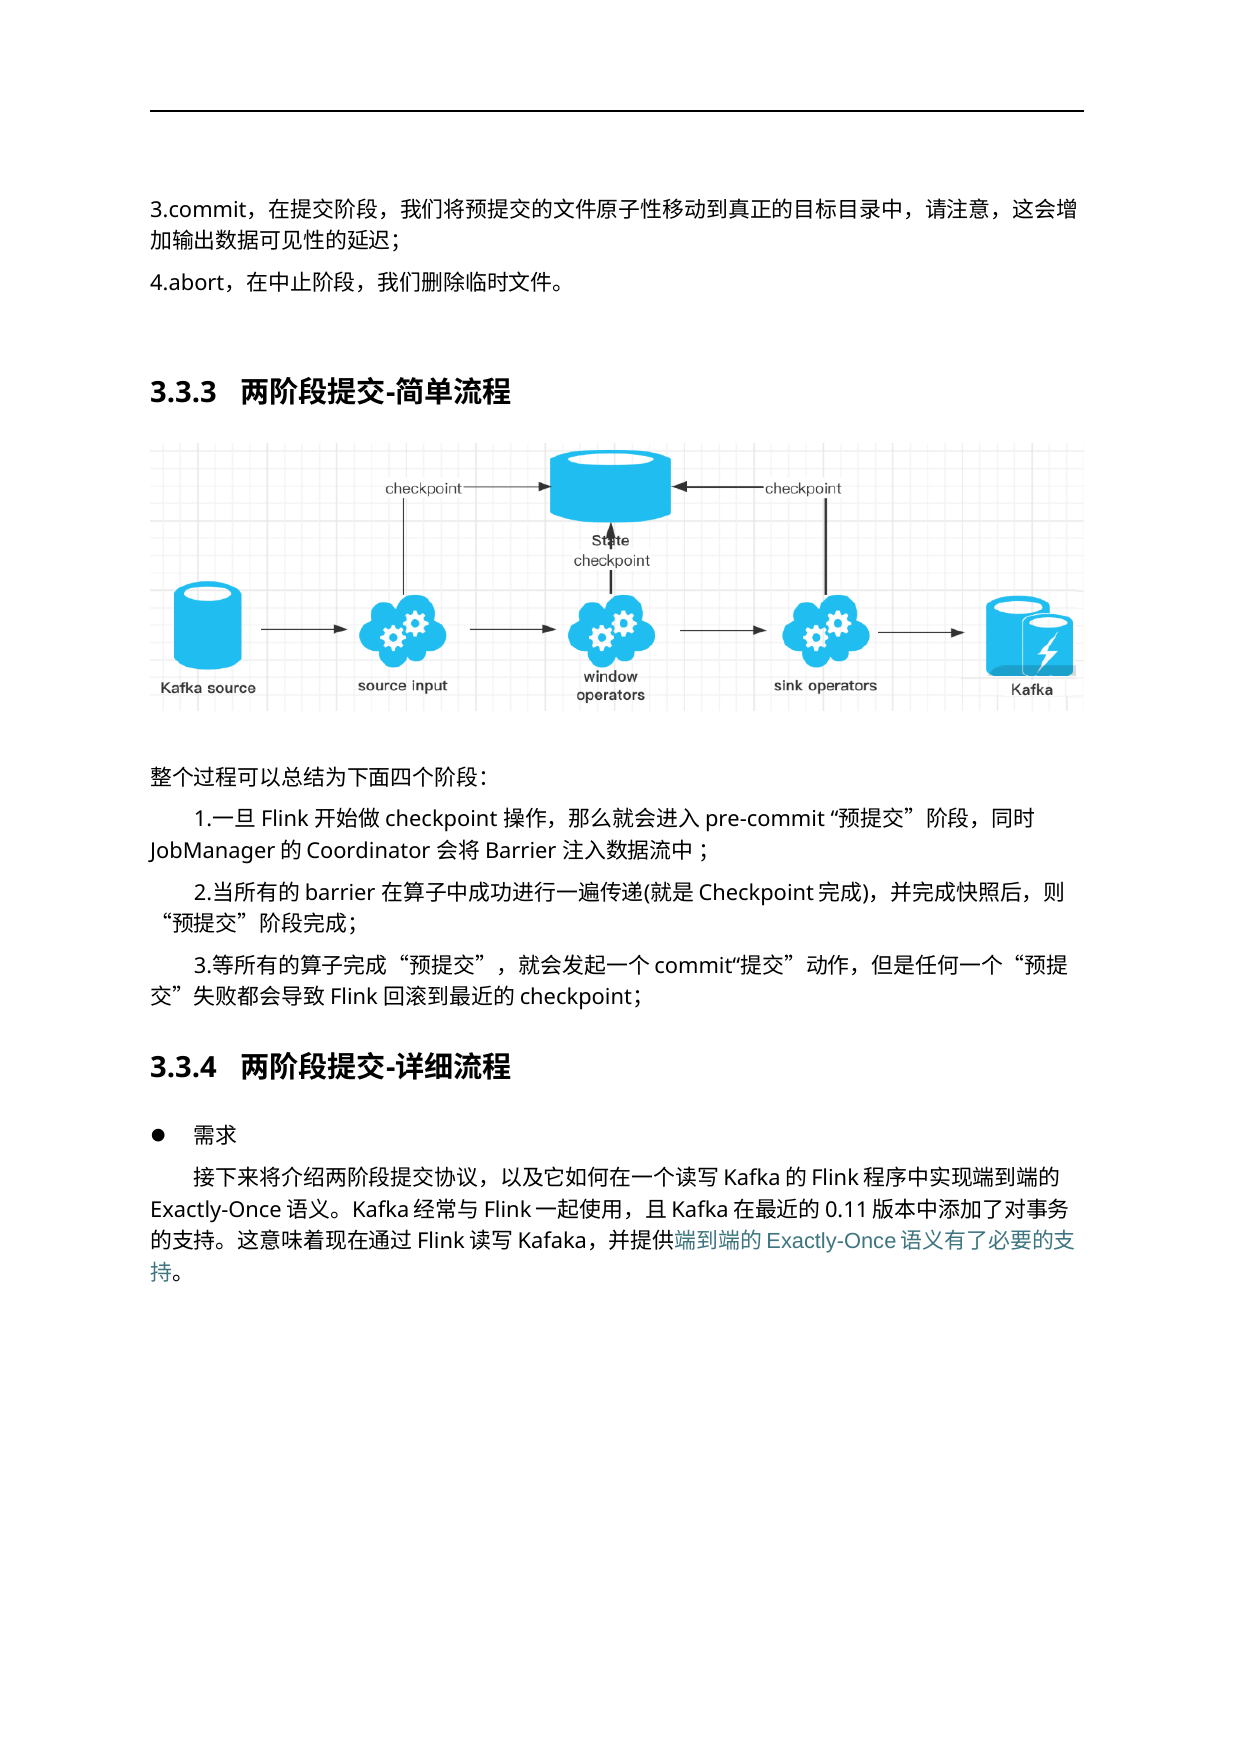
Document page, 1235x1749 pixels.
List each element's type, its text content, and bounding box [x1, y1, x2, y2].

text 整个过程可以总结为下面四个阶段： [150, 760, 1084, 792]
subtitle 两阶段提交-详细流程 [150, 1044, 1084, 1086]
text 4.abort，在中止阶段，我们删除临时文件。 [150, 265, 1084, 296]
list 需求 [150, 1118, 1084, 1150]
text 2.当所有的 barrier 在算子中成功进行一遍传递(就是Checkpoint完成)，并完成快照后，则“预提交”阶段完成； [150, 874, 1084, 938]
picture [150, 443, 1084, 711]
text 1.一旦 Flink 开始做 checkpoint 操作，那么就会进入 pre-commit “预提交”阶段，同时JobManager的Coordinator 会将 Barrier 注入数据流中 ； [150, 801, 1084, 865]
text 3.commit，在提交阶段，我们将预提交的文件原子性移动到真正的目标目录中，请注意，这会增加输出数据可见性的延迟； [150, 192, 1084, 255]
subtitle 两阶段提交-简单流程 [150, 368, 1084, 411]
text 接下来将介绍两阶段提交协议，以及它如何在一个读写Kafka的Flink程序中实现端到端的Exactly-Once语义。Kafka经常与Flink一起使用，且Kafka在最近的0.11版本中添加了对事务的支持。这意味着现在通过Flink读写Kafaka，并提供端到端的Exactly-Once语义有了必要的支持。 [150, 1160, 1084, 1287]
text 3.等所有的算子完成“预提交”，就会发起一个commit“提交”动作，但是任何一个“预提交”失败都会导致 Flink 回滚到最近的 checkpoint； [150, 948, 1084, 1011]
